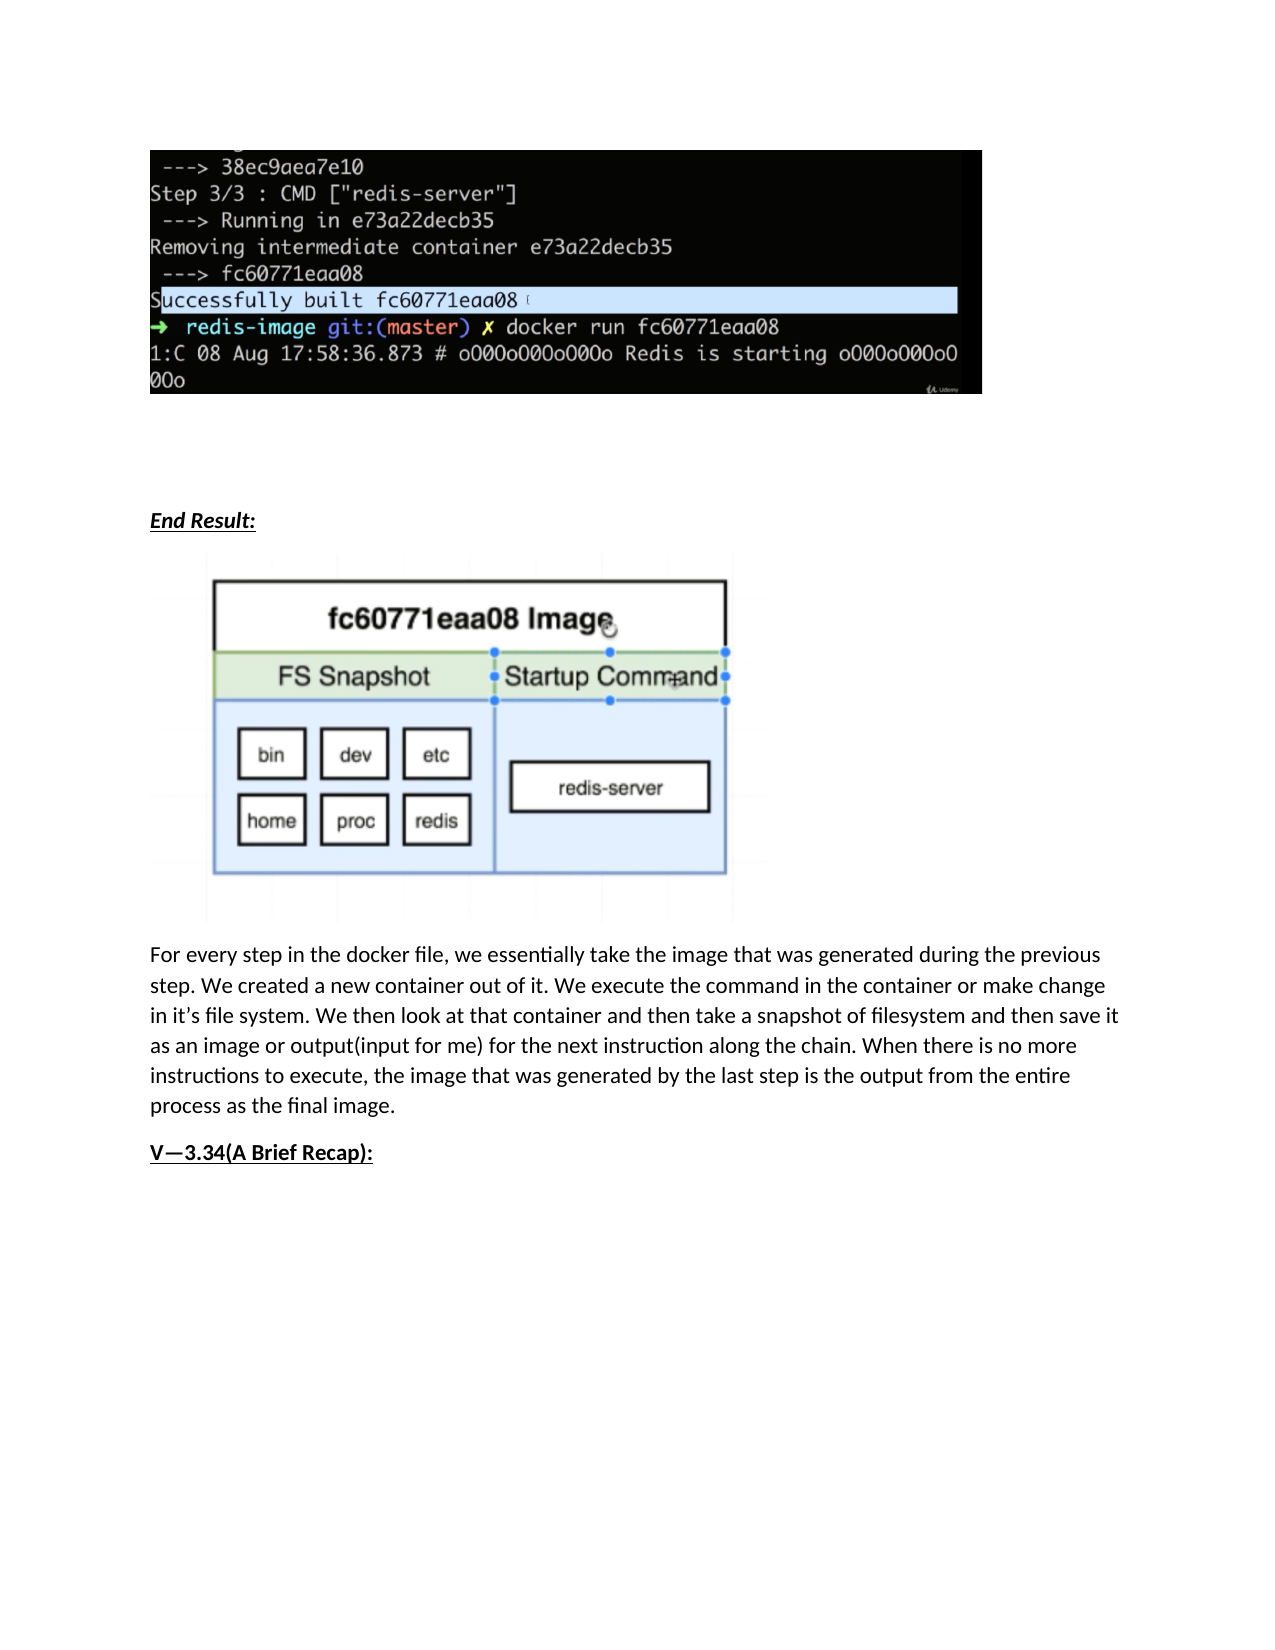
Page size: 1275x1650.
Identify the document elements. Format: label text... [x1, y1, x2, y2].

text End Result: [150, 507, 1125, 535]
picture [150, 553, 769, 922]
text For every step in the docker file, we essentially take the image that was generated during the previous step. We created a new container out of it. We execute the command in the container or make change in it’s file system. We then look at that container and then take a snapshot of filesystem and then save it as an image or output(input for me) for the next instruction along the chain. When there is no more instructions to execute, the image that was generated by the last step is the output from the entire process as the final image. [150, 941, 1125, 1120]
text V—3.34(A Brief Recap): [150, 1138, 1125, 1167]
picture [150, 150, 983, 394]
